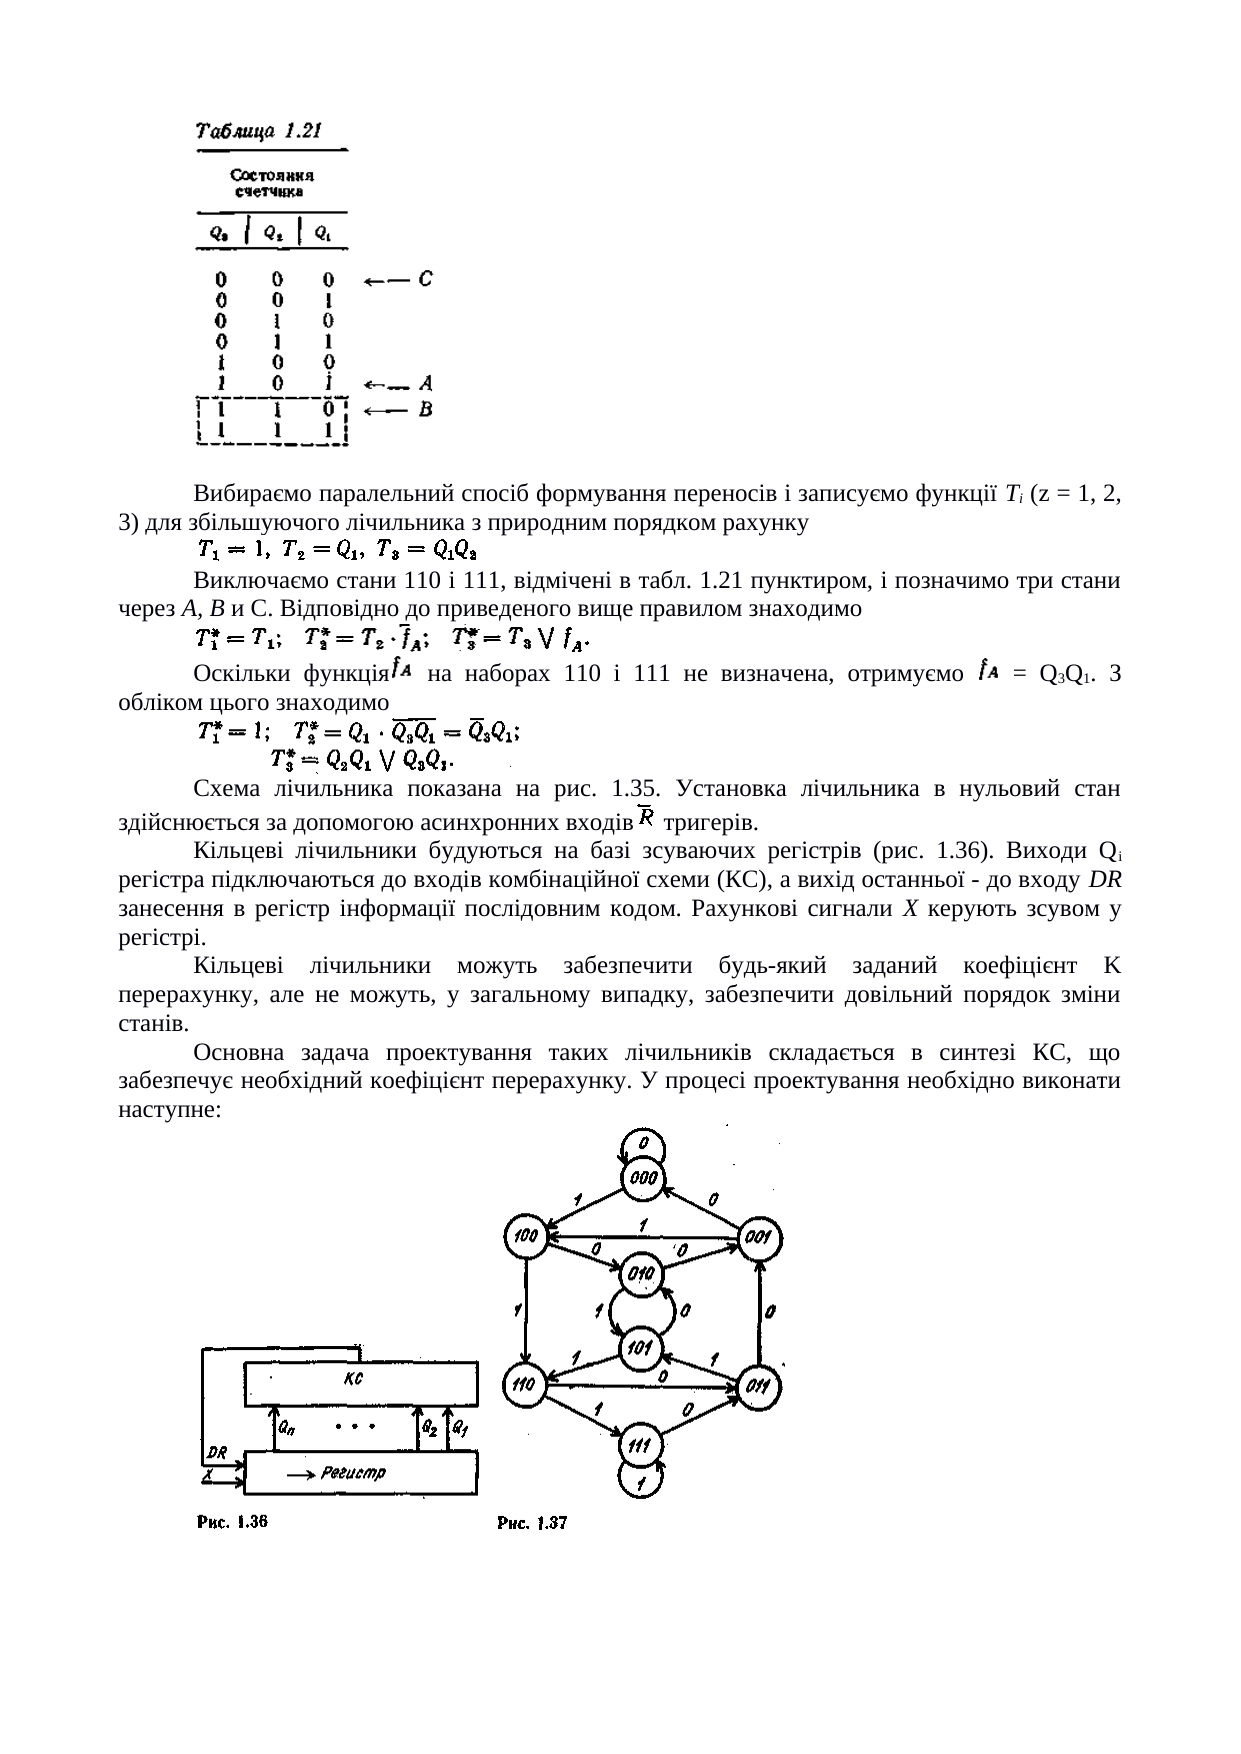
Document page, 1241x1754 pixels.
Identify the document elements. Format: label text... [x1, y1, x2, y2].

text Схема лічильника показана на рис. 1.35. Установка лічильника в нульовий стан здійснюється за допомогою асинхронних входів тригерів. [118, 773, 1122, 835]
text Основна задача проектування таких лічильників складається в синтезі КС, що забезпечує необхідний коефіцієнт перерахунку. У процесі проектування необхідно виконати наступне: [118, 1037, 1122, 1123]
picture [493, 1122, 794, 1533]
picture [977, 656, 1000, 682]
text Кільцеві лічильники будуються на базі зсуваючих регістрів (рис. 1.36). Виходи Qi регістра підключаються до входів комбінаційної схеми (КС), а вихід останньої - до входу DR занесення в регістр інформації послідовним кодом. Рахункові сигнали X керують зсувом у регістрі. [118, 835, 1122, 950]
text Оскільки функція на наборах 110 і 111 не визначена, отримуємо = Q3Q1. З обліком цього знаходимо [118, 653, 1122, 716]
picture [193, 535, 478, 565]
text Виключаємо стани 110 і 111, відмічені в табл. 1.21 пунктиром, і позначимо три стани через А, В и С. Відповідно до приведеного вище правилом знаходимо [118, 565, 1122, 622]
picture [193, 1342, 487, 1533]
picture [193, 622, 593, 682]
picture [634, 801, 657, 830]
picture [193, 118, 439, 450]
text Вибираємо паралельний спосіб формування переносів і записуємо функції Ti (z = 1, 2, 3) для збільшуючого лічильника з природним порядком рахунку [118, 478, 1122, 536]
text Кільцеві лічильники можуть забезпечити будь-який заданий коефіцієнт K перерахунку, але не можуть, у загальному випадку, забезпечити довільний порядок зміни станів. [118, 950, 1122, 1037]
picture [193, 715, 523, 774]
